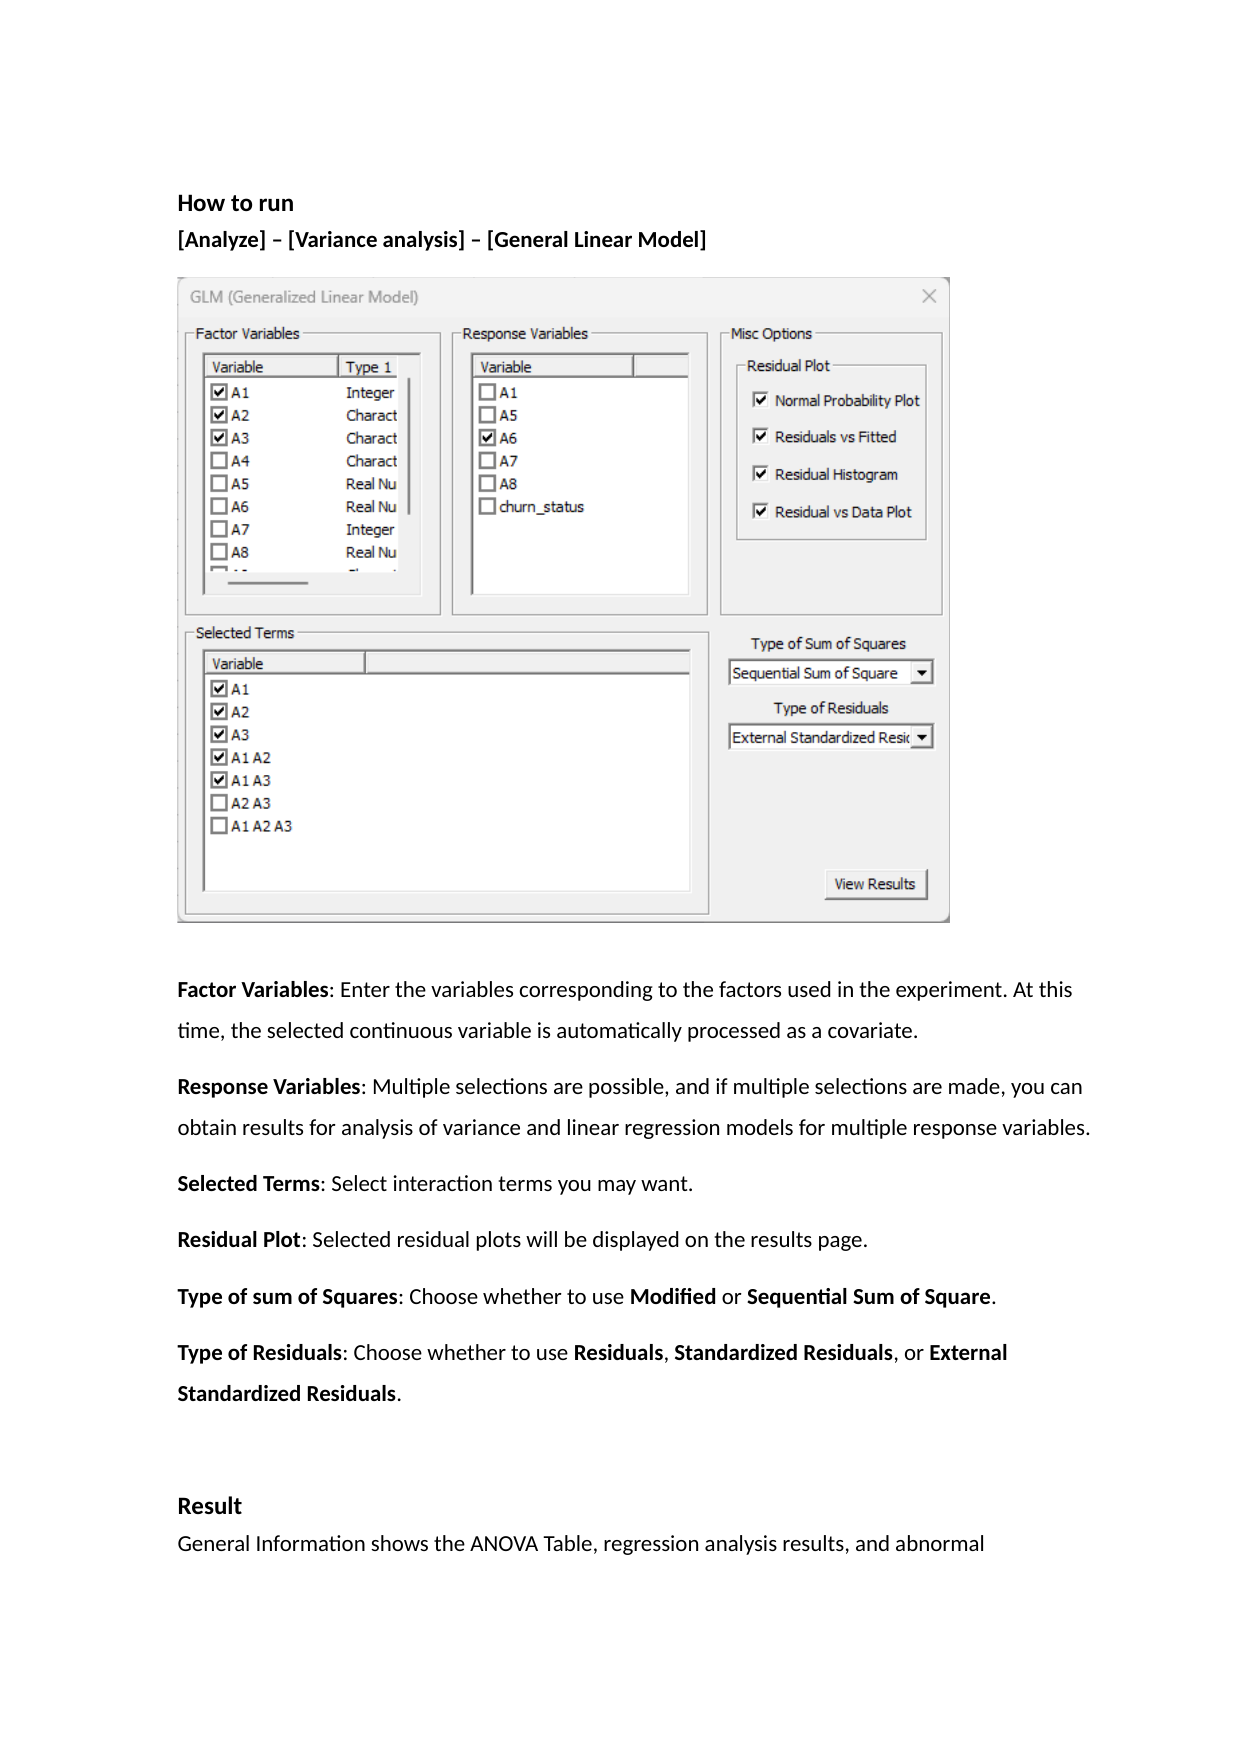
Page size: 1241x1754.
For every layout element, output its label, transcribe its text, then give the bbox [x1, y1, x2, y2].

text Type of sum of Squares: Choose whether to use Modified or Sequential Sum of Square. [177, 1277, 1092, 1315]
picture [177, 277, 950, 923]
text Factor Variables: Enter the variables corresponding to the factors used in the experiment. At this time, the selected continuous variable is automatically processed as a covariate. [177, 971, 1092, 1049]
text Selected Terms: Select interaction terms you may want. [177, 1164, 1092, 1202]
text Response Variables: Multiple selections are possible, and if multiple selections are made, you can obtain results for analysis of variance and linear regression models for multiple response variables. [177, 1068, 1092, 1146]
text Residual Plot: Selected residual plots will be displayed on the results page. [177, 1221, 1092, 1258]
text Result [177, 1487, 1092, 1524]
text How to run [177, 183, 1092, 221]
text Type of Residuals: Choose whether to use Residuals, Standardized Residuals, or External Standardized Residuals. [177, 1333, 1092, 1411]
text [177, 1524, 1092, 1562]
text [Analyze] – [Variance analysis] – [General Linear Model] [177, 221, 1092, 258]
